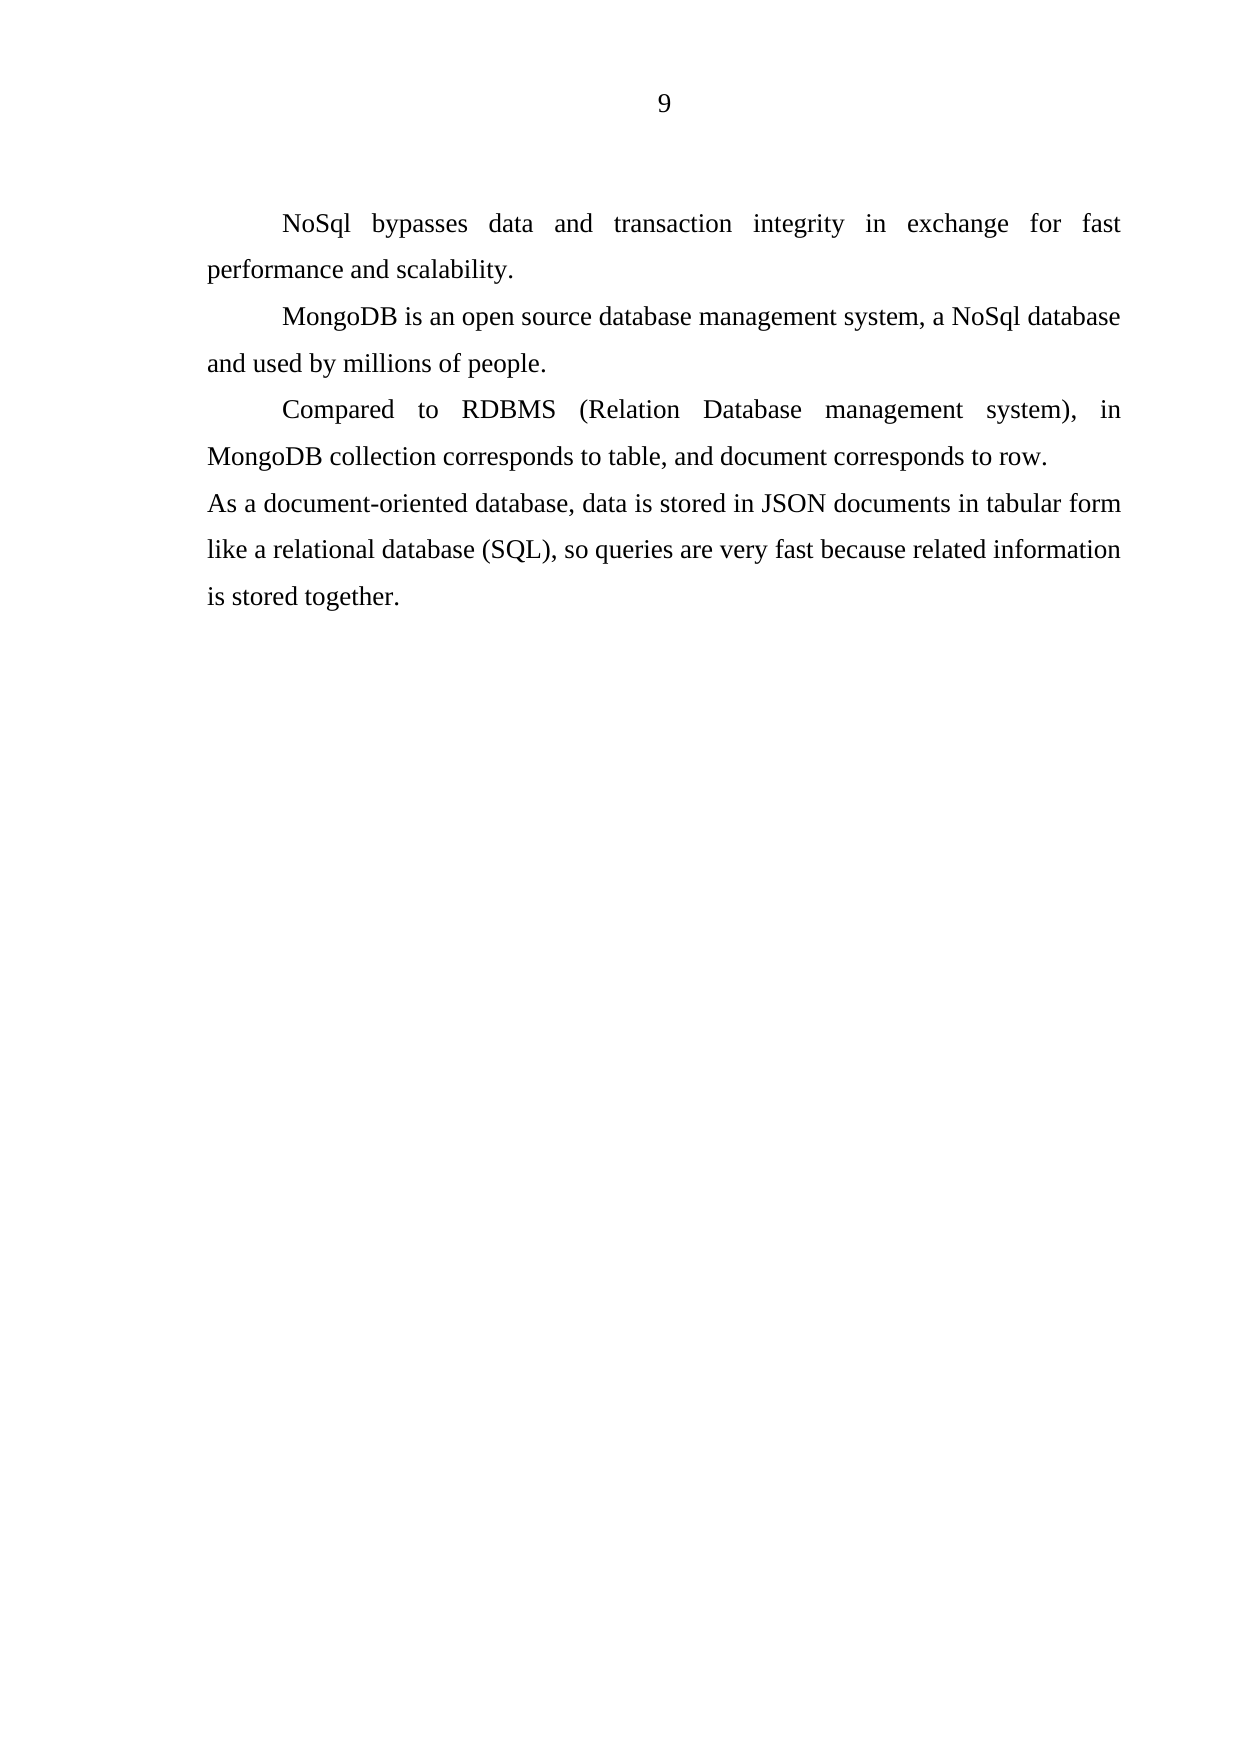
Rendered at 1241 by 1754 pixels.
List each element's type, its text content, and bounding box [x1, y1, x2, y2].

text As a document-oriented database, data is stored in JSON documents in tabular form like a relational database (SQL), so queries are very fast because related information is stored together. [207, 487, 1122, 611]
text MongoDB is an open source database management system, a NoSql database and used by millions of people. [207, 300, 1122, 378]
text NoSql bypasses data and transaction integrity in exchange for fast performance and scalability. [207, 207, 1122, 284]
text Compared to RDBMS (Relation Database management system), in MongoDB collection corresponds to table, and document corresponds to row. [207, 393, 1122, 471]
